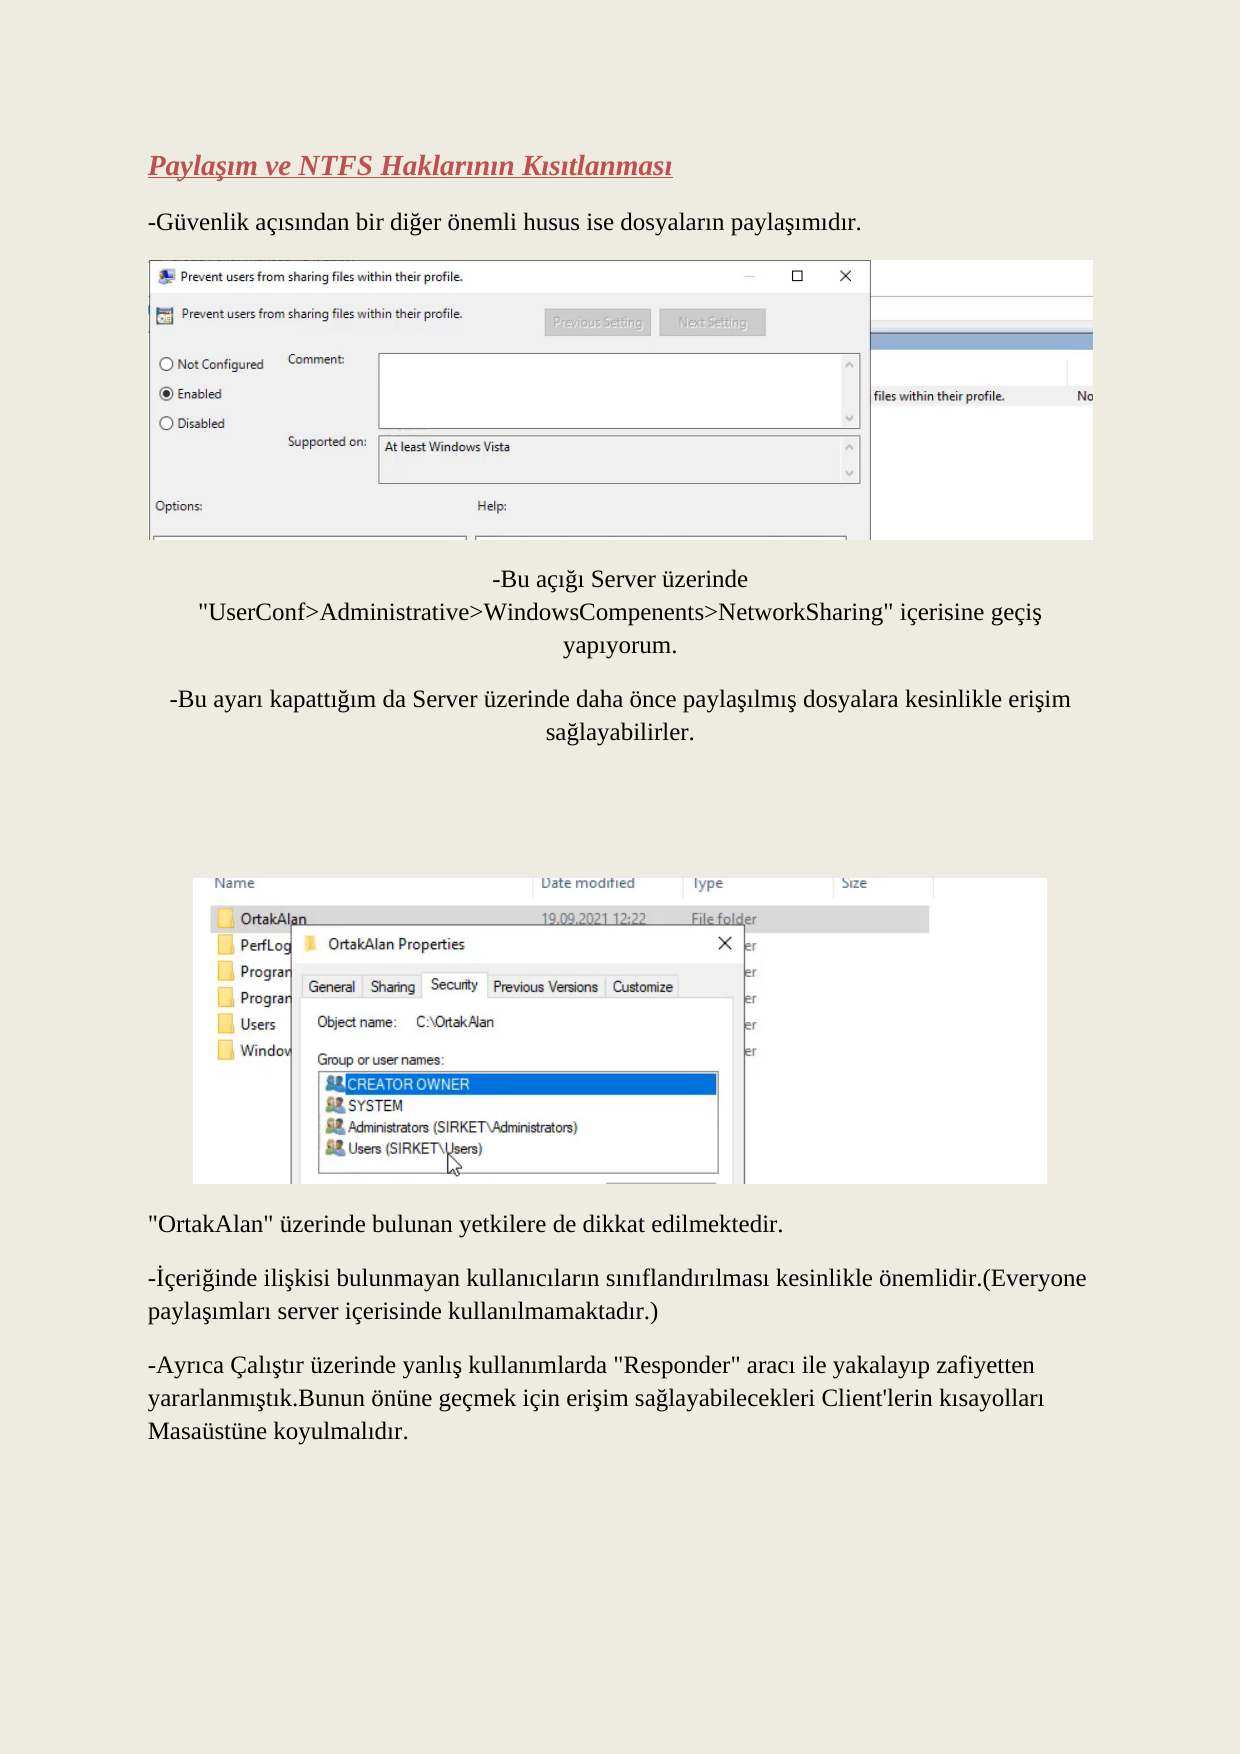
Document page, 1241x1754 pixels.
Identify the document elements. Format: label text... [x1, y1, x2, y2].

text -Bu ayarı kapattığım da Server üzerinde daha önce paylaşılmış dosyalara kesinlikle erişim sağlayabilirler. [148, 684, 1093, 746]
text Paylaşım ve NTFS Haklarının Kısıtlanması [148, 148, 1093, 181]
picture [148, 260, 1093, 540]
text -İçeriğinde ilişkisi bulunmayan kullanıcıların sınıflandırılması kesinlikle önemlidir.(Everyone paylaşımları server içerisinde kullanılmamaktadır.) [148, 1263, 1093, 1325]
text -Güvenlik açısından bir diğer önemli husus ise dosyaların paylaşımıdır. [148, 207, 1093, 236]
picture [193, 878, 1047, 1184]
text -Ayrıca Çalıştır üzerinde yanlış kullanımlarda "Responder" aracı ile yakalayıp zafiyetten yararlanmıştık.Bunun önüne geçmek için erişim sağlayabilecekleri Client'lerin kısayolları Masaüstüne koyulmalıdır. [148, 1350, 1093, 1444]
text "OrtakAlan" üzerinde bulunan yetkilere de dikkat edilmektedir. [148, 1209, 1093, 1238]
text -Bu açığı Server üzerinde "UserConf>Administrative>WindowsCompenents>NetworkSharing" içerisine geçiş yapıyorum. [148, 564, 1093, 659]
